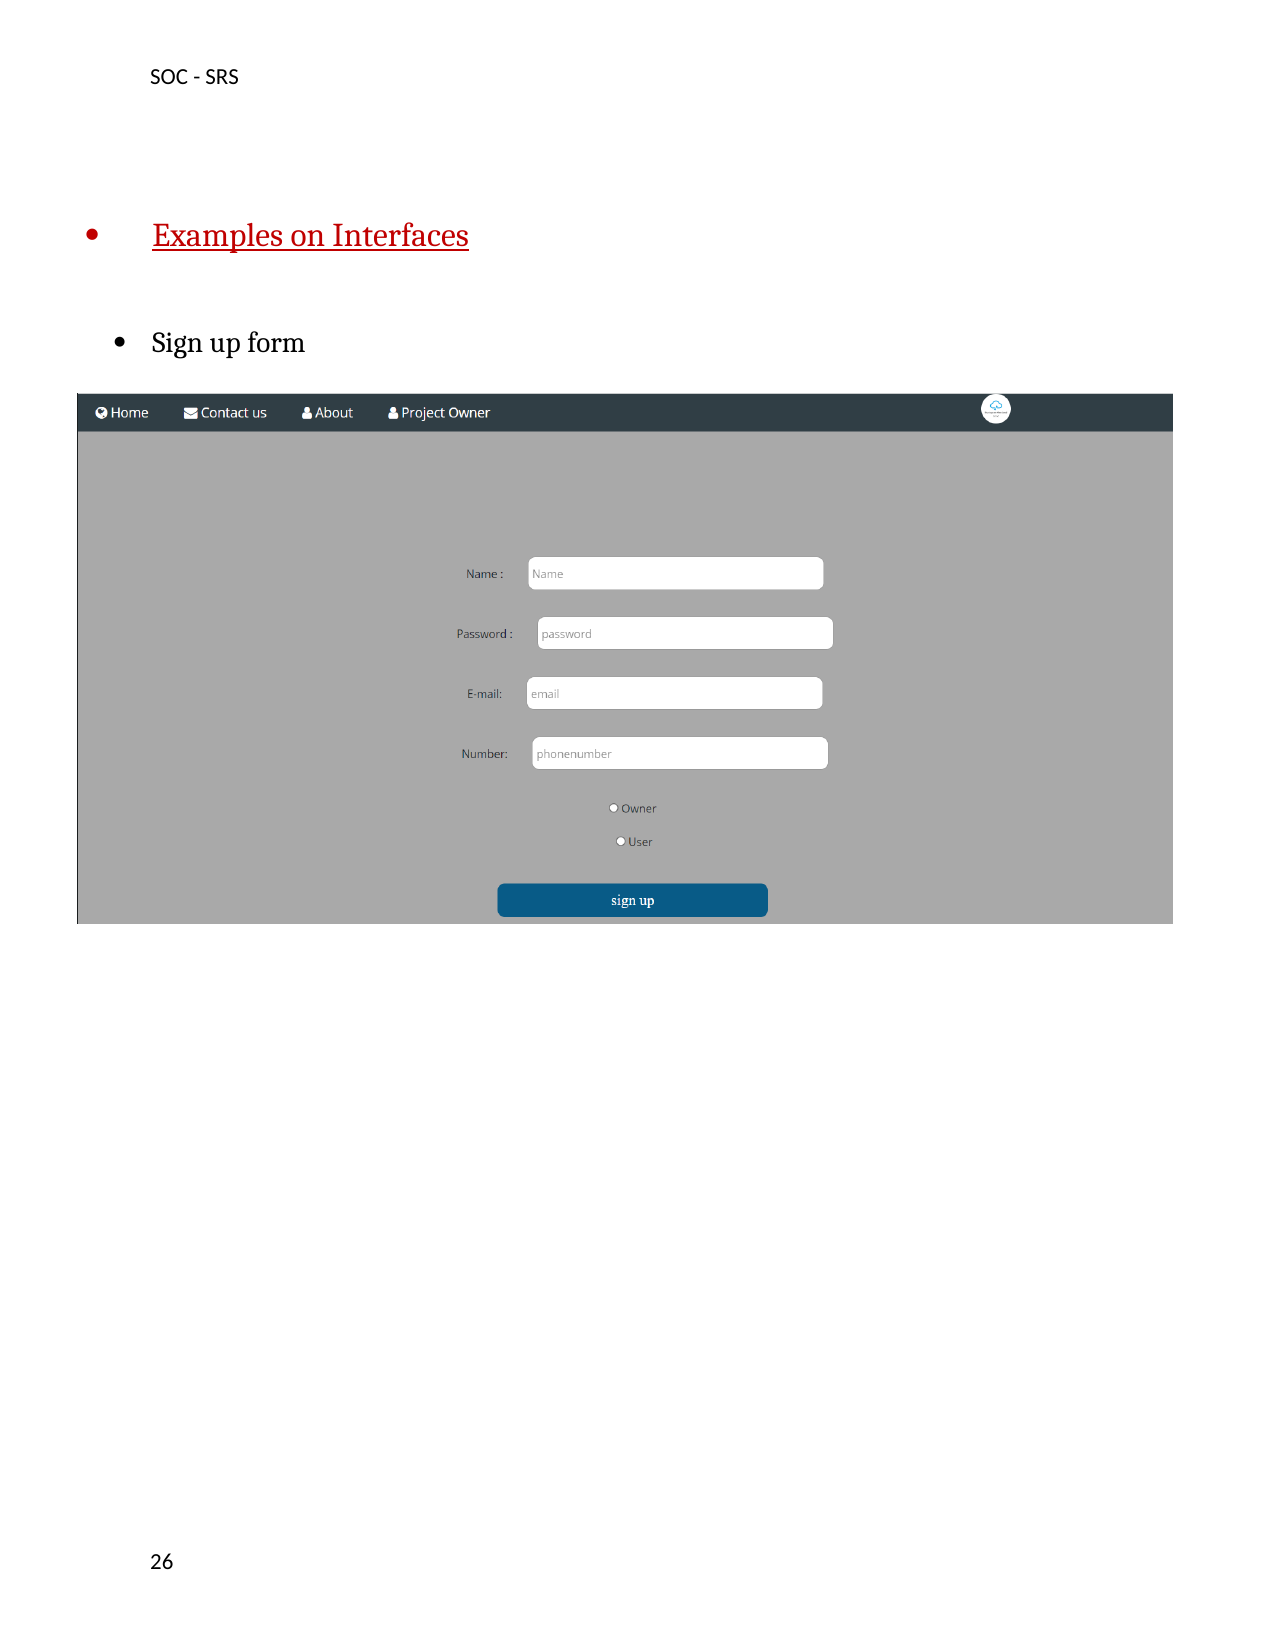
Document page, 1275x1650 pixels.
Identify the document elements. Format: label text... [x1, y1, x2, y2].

picture [77, 393, 1173, 924]
list Examples on Interfaces [86, 214, 1173, 254]
list Sign up form [114, 325, 1173, 359]
